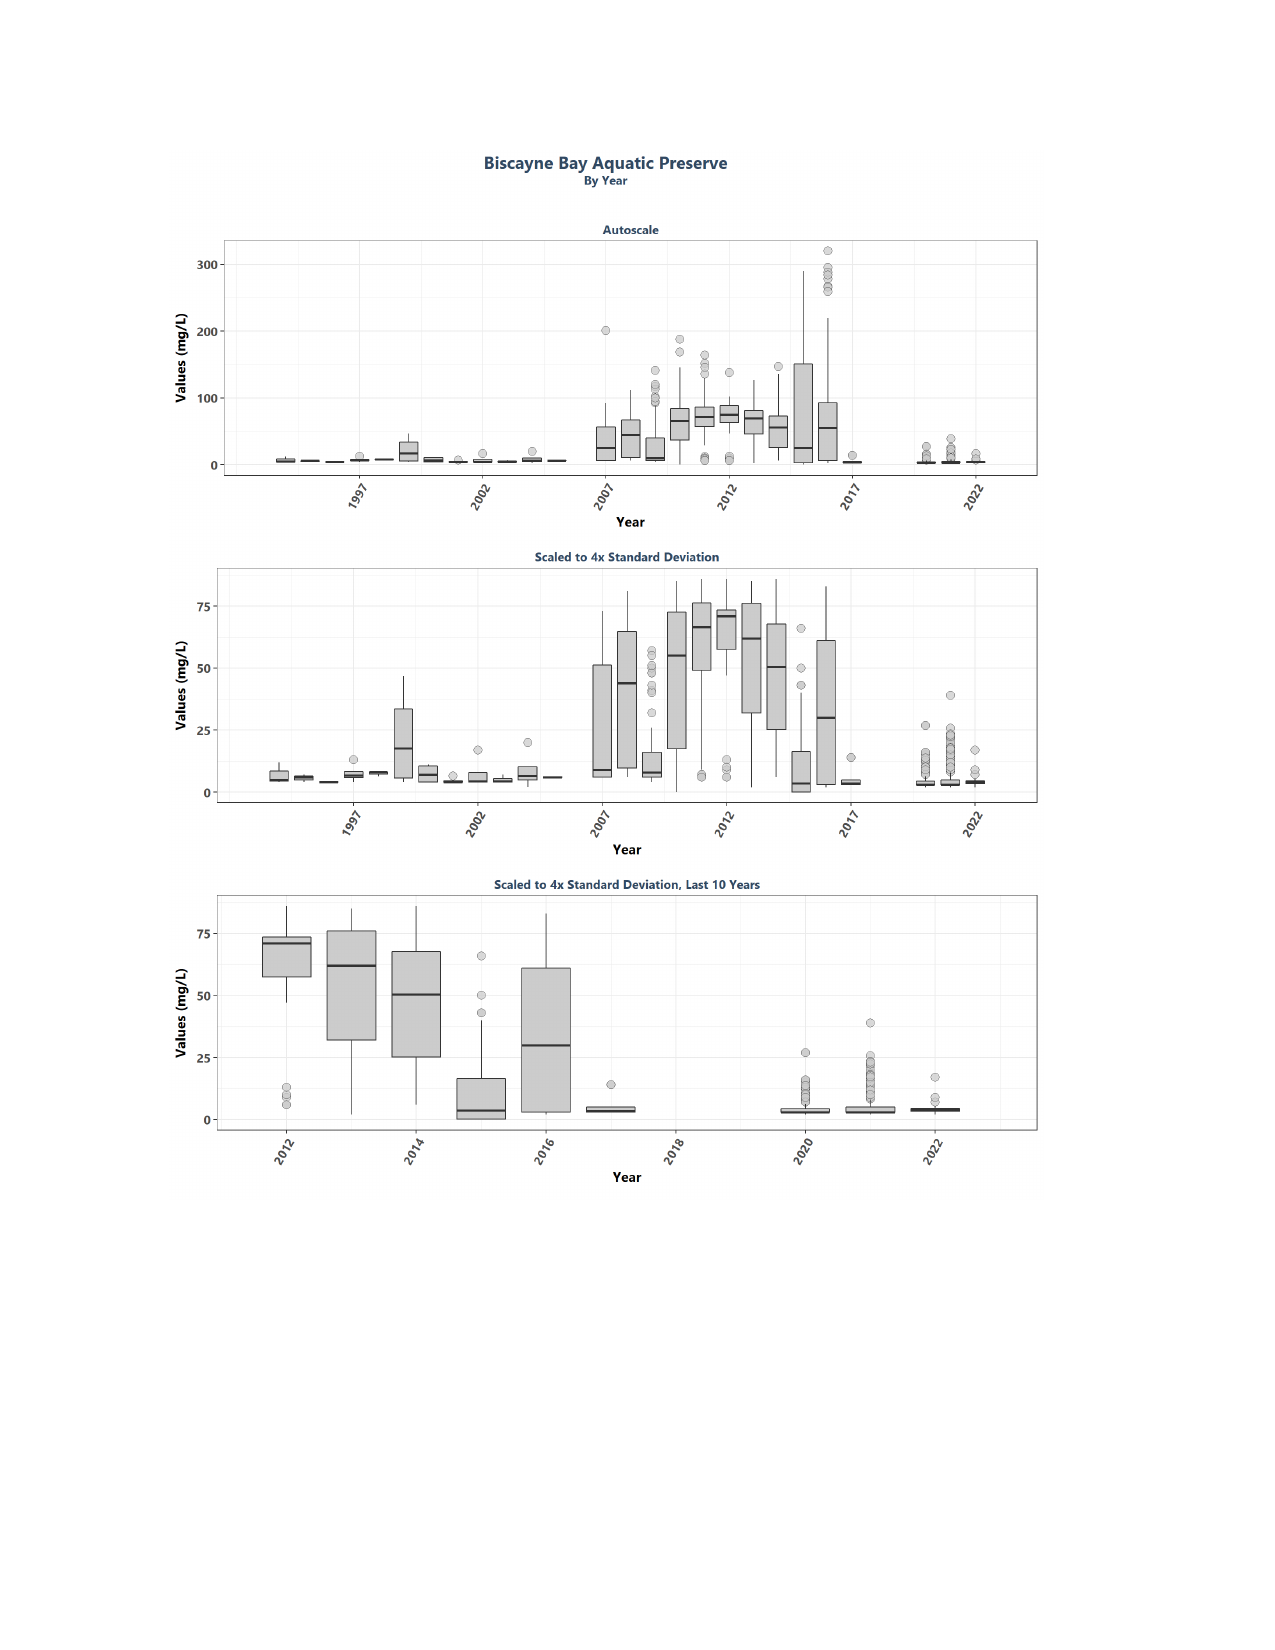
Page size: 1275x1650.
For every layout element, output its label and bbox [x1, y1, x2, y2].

picture [168, 150, 1044, 1200]
